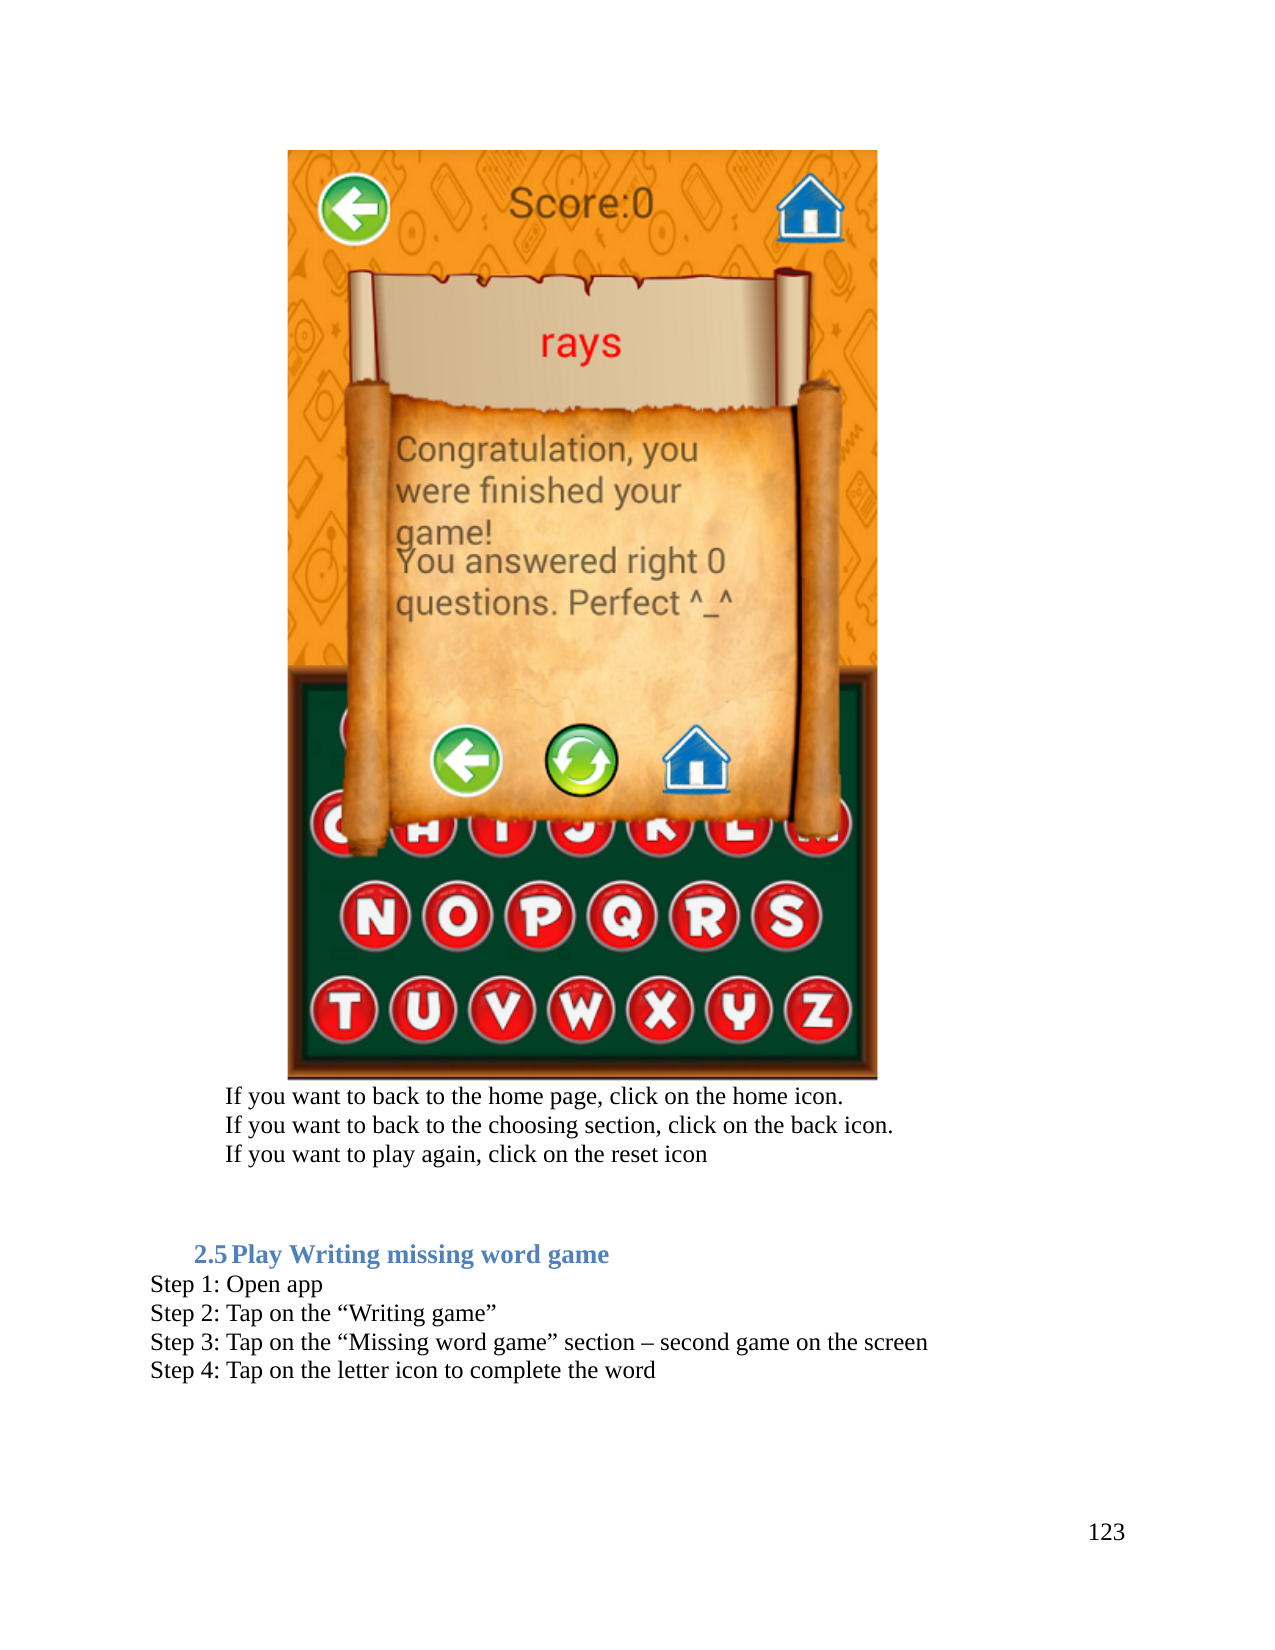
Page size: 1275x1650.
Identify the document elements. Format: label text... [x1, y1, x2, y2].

picture [287, 150, 879, 1082]
text If you want to play again, click on the reset icon [150, 1139, 1125, 1167]
text Step 2: Tap on the “Writing game” [150, 1298, 1125, 1327]
text Step 1: Open app [150, 1269, 1125, 1298]
text Step 4: Tap on the letter icon to complete the word [150, 1355, 1125, 1384]
text If you want to back to the home page, click on the home icon. [150, 1081, 1125, 1110]
text Step 3: Tap on the “Missing word game” section – second game on the screen [150, 1327, 1125, 1355]
text If you want to back to the choosing section, click on the back icon. [150, 1110, 1125, 1139]
subtitle Play Writing missing word game [194, 1238, 1125, 1269]
